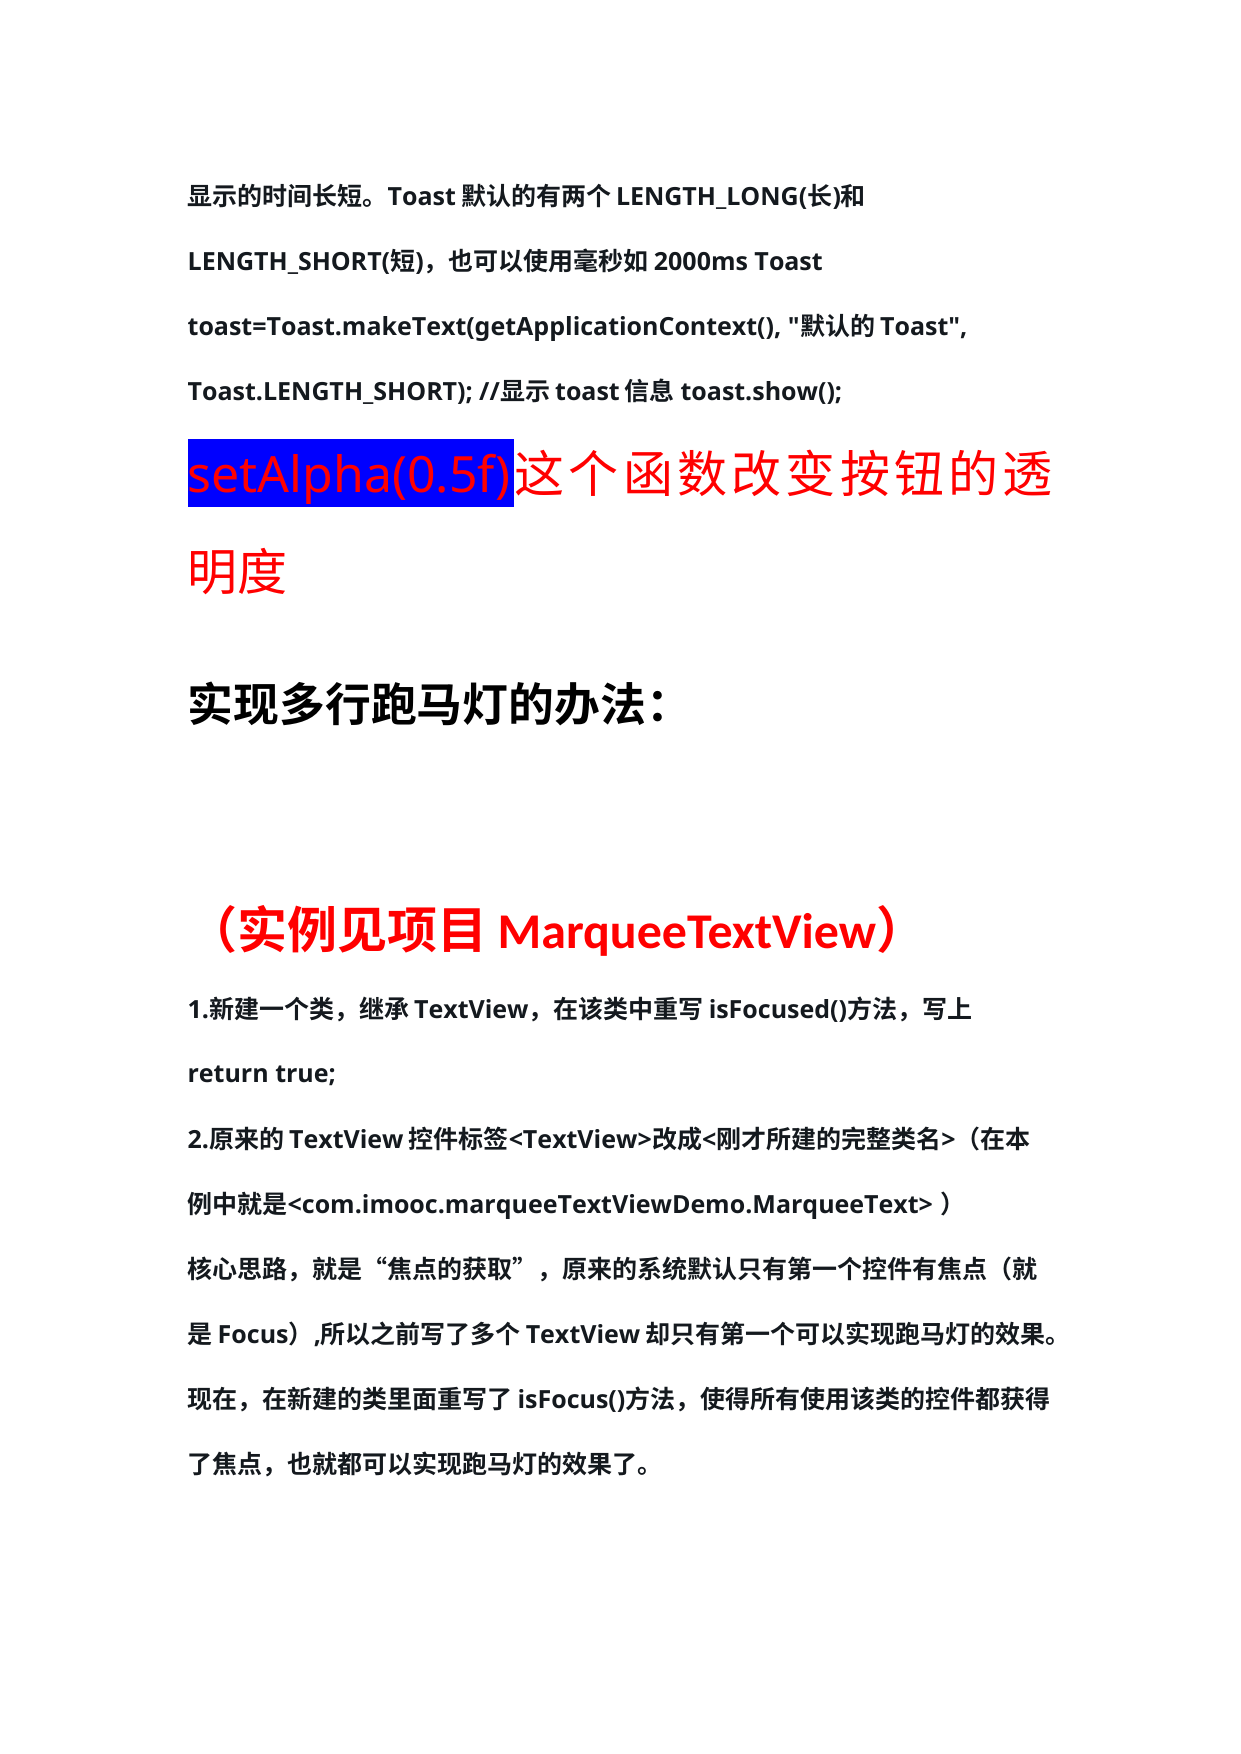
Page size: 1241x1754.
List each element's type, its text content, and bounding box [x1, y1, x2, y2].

text setAlpha(0.5f)这个函数改变按钮的透明度 [187, 422, 1053, 617]
subtitle 实现多行跑马灯的办法： [187, 652, 1053, 750]
text 2.原来的TextView控件标签<TextView>改成<刚才所建的完整类名>（在本例中就是<com.imooc.marqueeTextViewDemo.MarqueeText> ） [187, 1105, 1053, 1235]
text （实例见项目MarqueeTextView） [187, 878, 1053, 975]
text 核心思路，就是“焦点的获取”，原来的系统默认只有第一个控件有焦点（就是Focus）,所以之前写了多个TextView却只有第一个可以实现跑马灯的效果。现在，在新建的类里面重写了isFocus()方法，使得所有使用该类的控件都获得了焦点，也就都可以实现跑马灯的效果了。 [187, 1235, 1053, 1495]
text 1.新建一个类，继承TextView，在该类中重写isFocused()方法，写上return true; [187, 975, 1053, 1105]
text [187, 162, 1053, 422]
